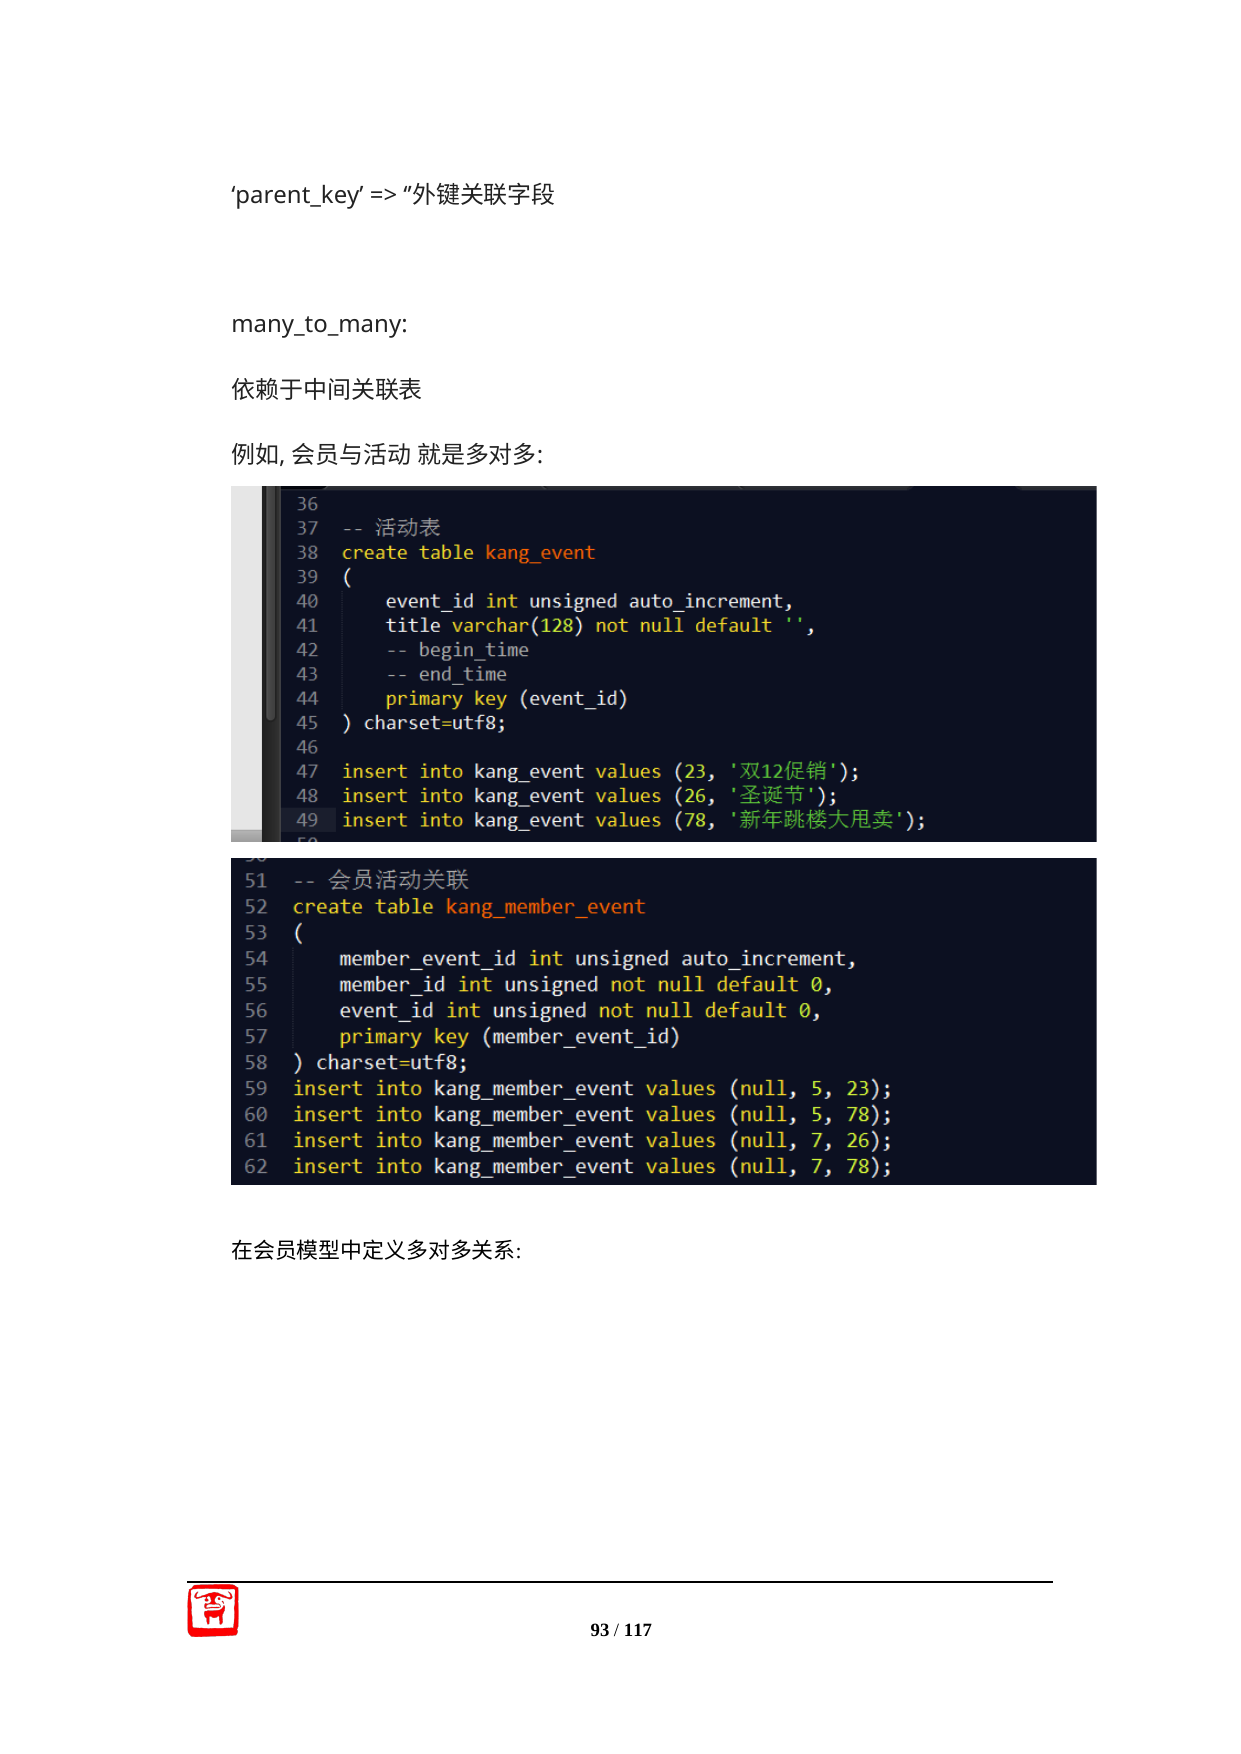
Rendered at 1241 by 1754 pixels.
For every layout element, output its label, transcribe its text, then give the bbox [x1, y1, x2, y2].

text 例如, 会员与活动 就是多对多: [187, 420, 1053, 485]
text 依赖于中间关联表 [187, 355, 1053, 420]
text 在会员模型中定义多对多关系: [187, 1233, 1053, 1265]
picture [187, 1584, 239, 1637]
text ‘parent_key’ => ‘’外键关联字段 [187, 160, 1053, 225]
picture [231, 858, 1097, 1185]
text many_to_many: [187, 290, 1053, 355]
picture [231, 486, 1097, 842]
